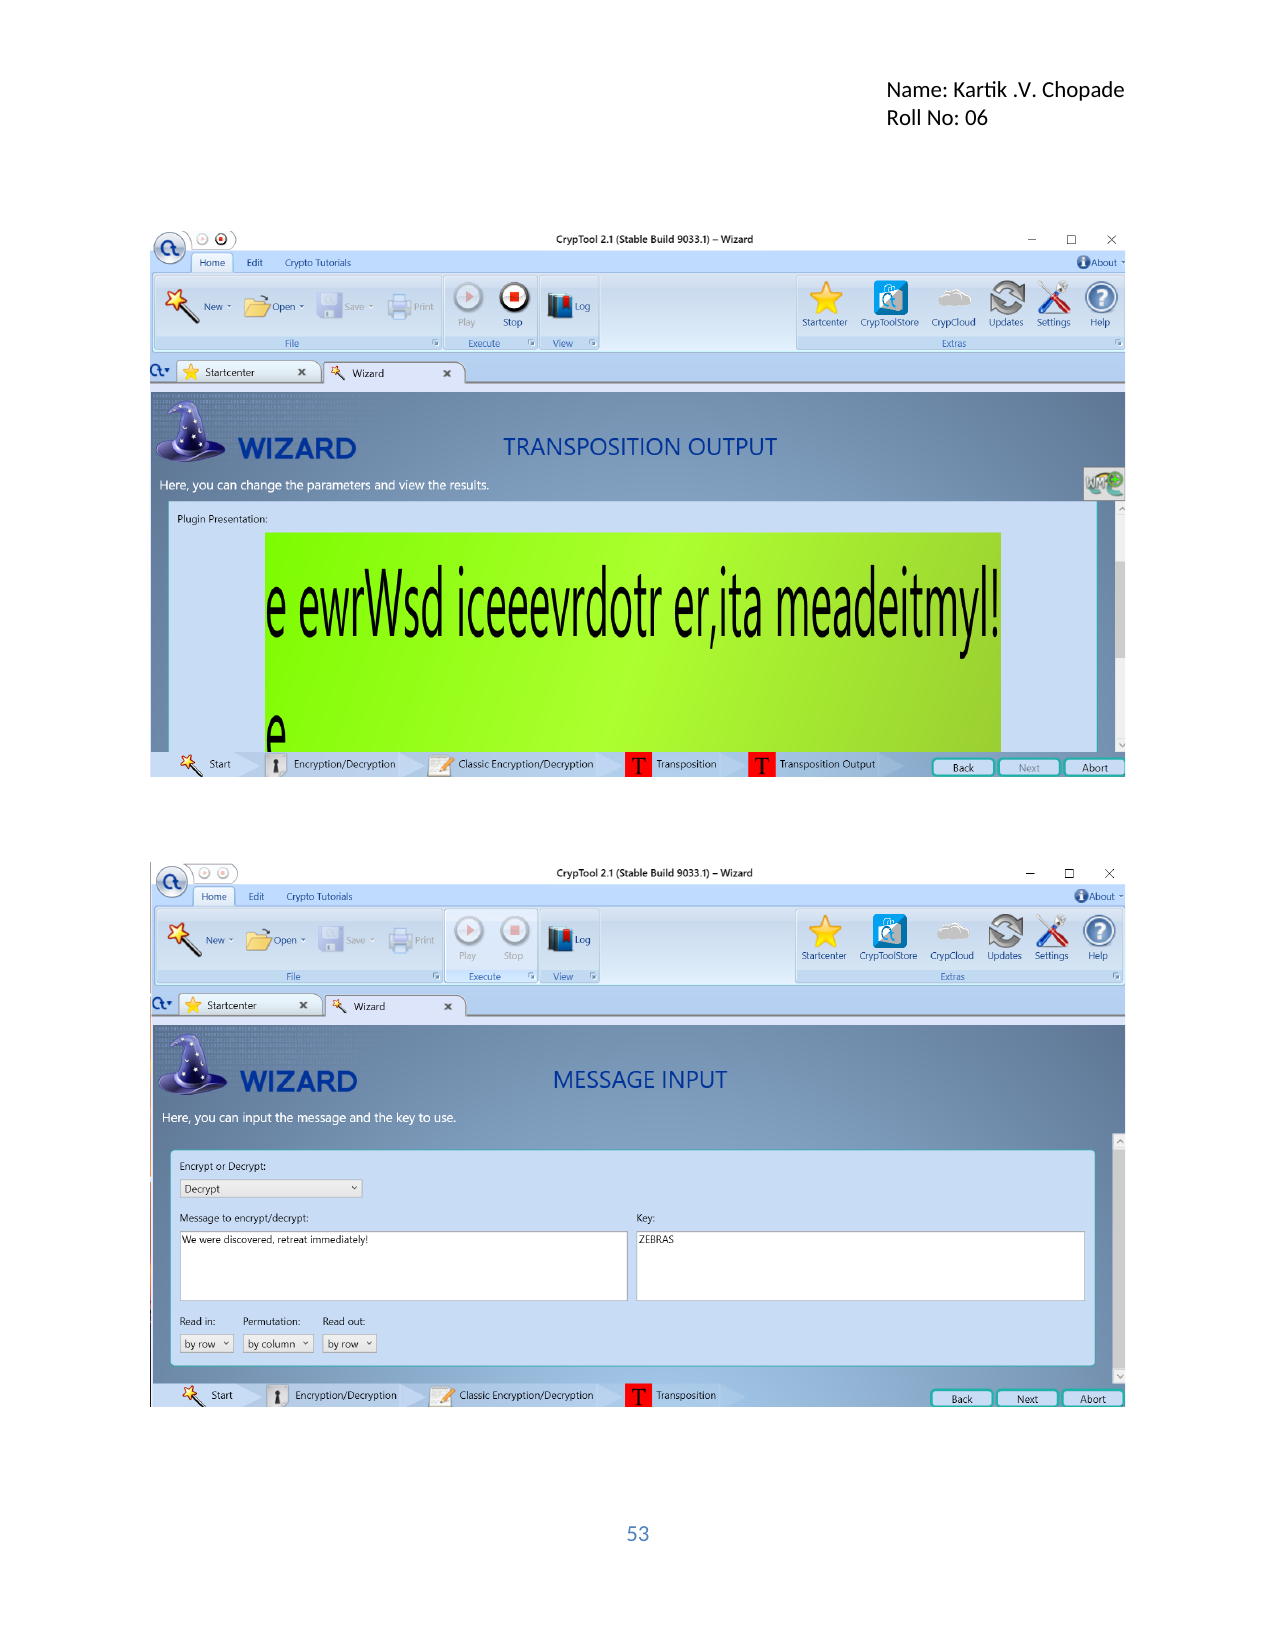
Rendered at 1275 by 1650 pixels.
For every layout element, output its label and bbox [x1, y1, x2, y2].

picture [150, 862, 1125, 1407]
picture [150, 231, 1125, 777]
